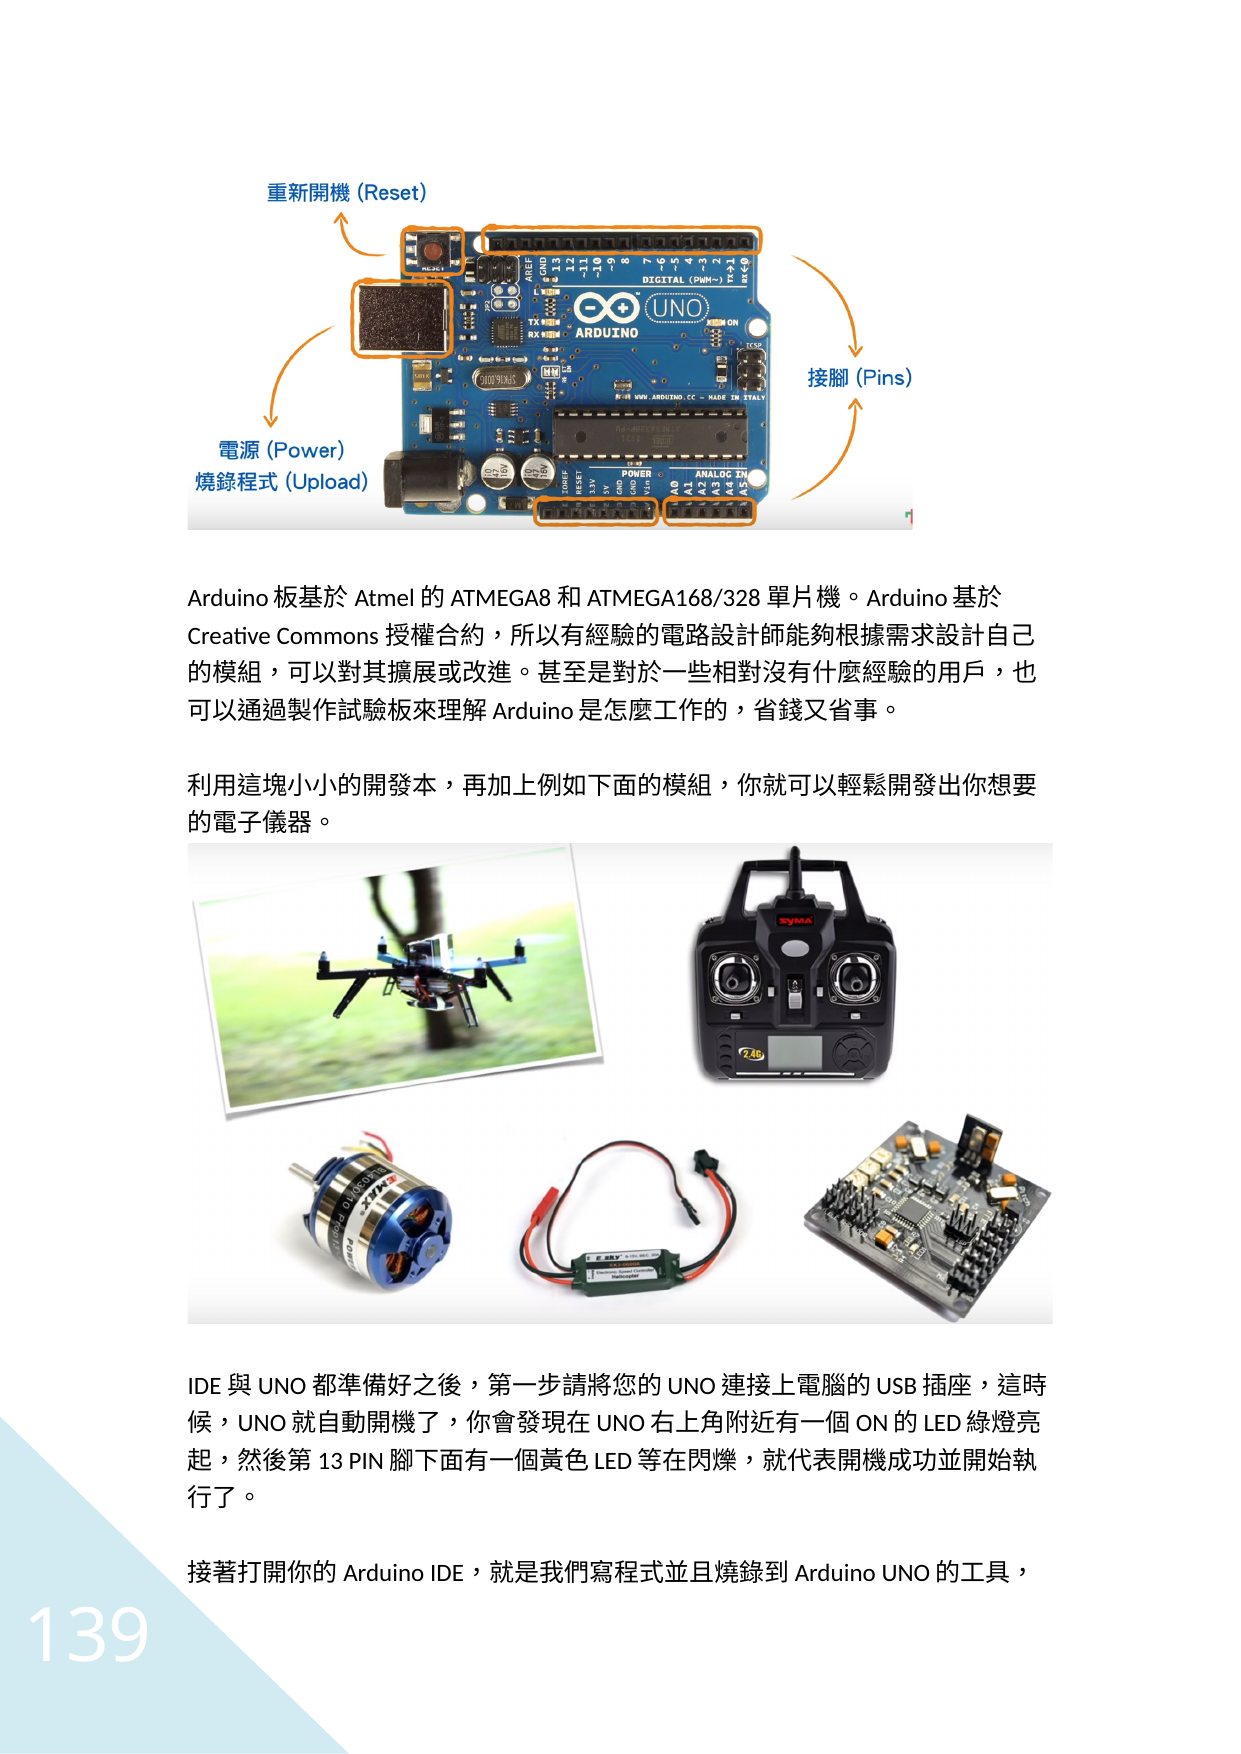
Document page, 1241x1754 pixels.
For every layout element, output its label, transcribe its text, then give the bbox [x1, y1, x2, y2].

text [187, 1552, 1053, 1589]
text IDE 與 UNO 都準備好之後，第一步請將您的UNO連接上電腦的USB插座，這時候，UNO就自動開機了，你會發現在UNO右上角附近有一個 ON的LED綠燈亮起，然後第13 PIN腳下面有一個黃色LED等在閃爍，就代表開機成功並開始執行了。 [187, 1364, 1053, 1514]
text Arduino板基於 Atmel 的ATMEGA8 和ATMEGA168/328 單片機。Arduino基於Creative Commons 授權合約，所以有經驗的電路設計師能夠根據需求設計自己的模組，可以對其擴展或改進。甚至是對於一些相對沒有什麼經驗的用戶，也可以通過製作試驗板來理解Arduino是怎麼工作的，省錢又省事。 [187, 577, 1053, 727]
picture [187, 843, 1053, 1324]
text 利用這塊小小的開發本，再加上例如下面的模組，你就可以輕鬆開發出你想要的電子儀器。 [187, 764, 1053, 839]
picture [187, 173, 913, 530]
